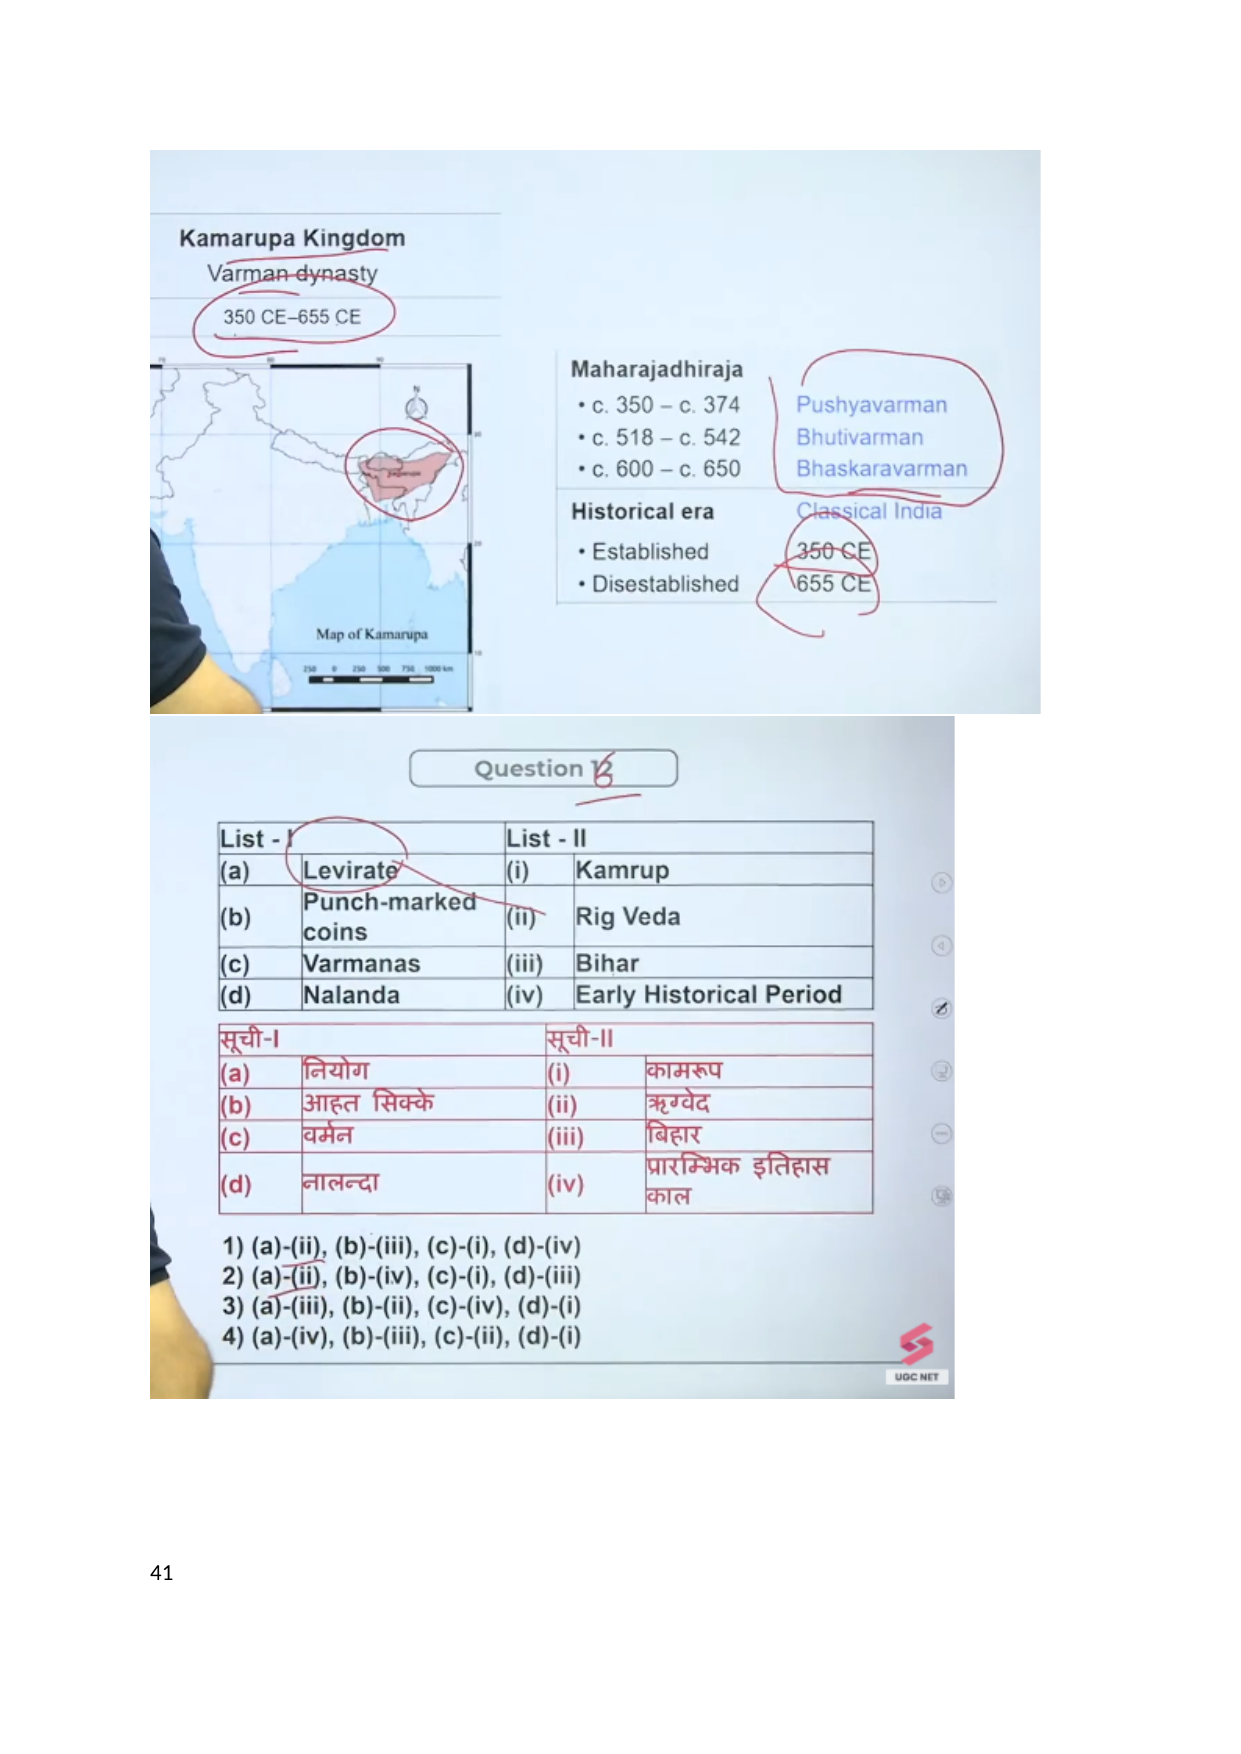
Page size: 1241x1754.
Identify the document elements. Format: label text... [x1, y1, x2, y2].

text 41 [150, 1558, 1090, 1587]
picture [150, 716, 955, 1399]
picture [150, 150, 1041, 714]
